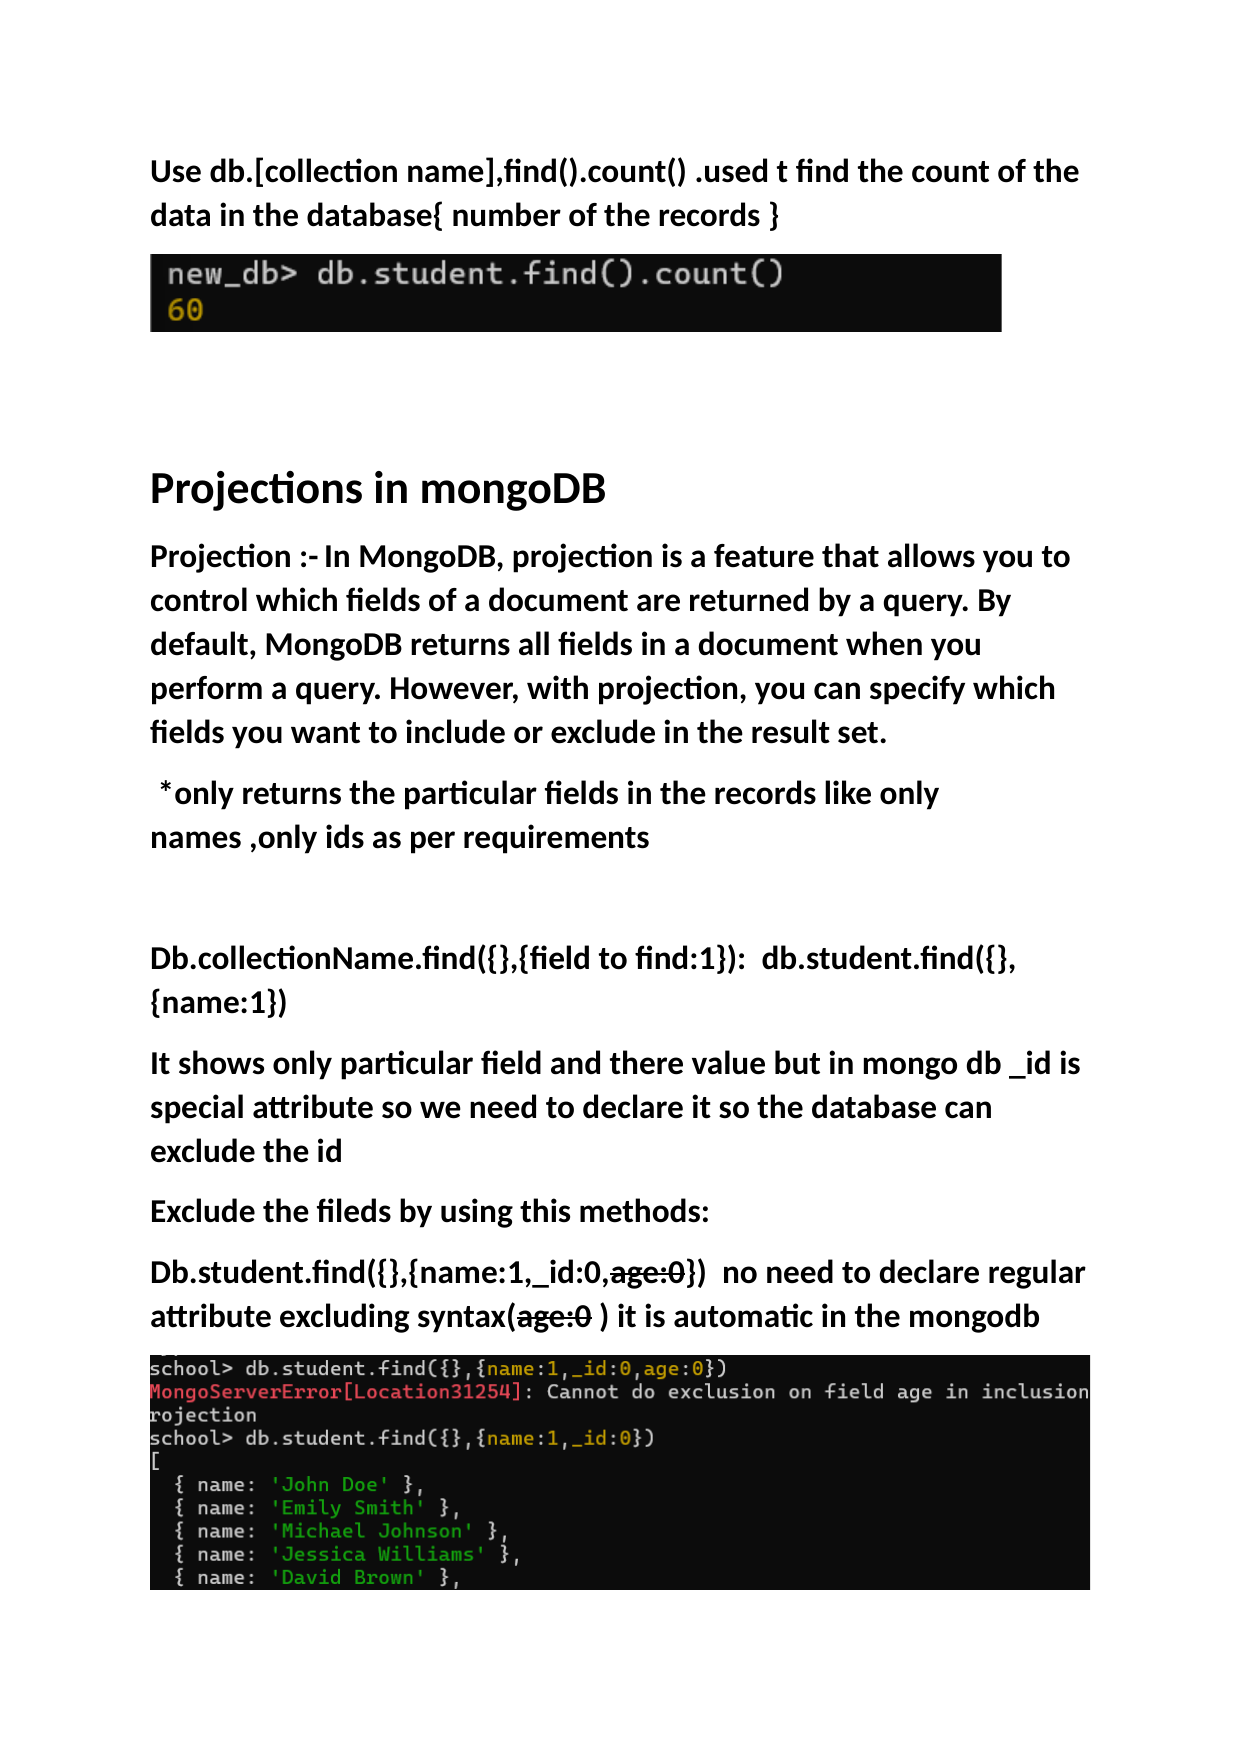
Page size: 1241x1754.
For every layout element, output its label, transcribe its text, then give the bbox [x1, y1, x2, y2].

text Db.collectionName.find({},{field to find:1}): db.student.find({},{name:1}) [150, 937, 1090, 1022]
text *only returns the particular fields in the records like only names ,only ids as per requirements [150, 772, 1090, 857]
picture [150, 1355, 1091, 1590]
text It shows only particular field and there value but in mongo db _id is special attribute so we need to declare it so the database can exclude the id [150, 1042, 1090, 1170]
text Projections in mongoDB [150, 458, 1090, 514]
picture [150, 254, 1002, 332]
text Projection :- In MongoDB, projection is a feature that allows you to control which fields of a document are returned by a query. By default, MongoDB returns all fields in a document when you perform a query. However, with projection, you can specify which fields you want to include or exclude in the result set. [150, 536, 1090, 752]
text Db.student.find({},{name:1,_id:0,age:0}) no need to declare regular attribute excluding syntax(age:0 ) it is automatic in the mongodb [150, 1251, 1090, 1336]
text Exclude the fileds by using this methods: [150, 1190, 1090, 1231]
text Use db.[collection name],find().count() .used t find the count of the data in the database{ number of the records } [150, 150, 1090, 235]
